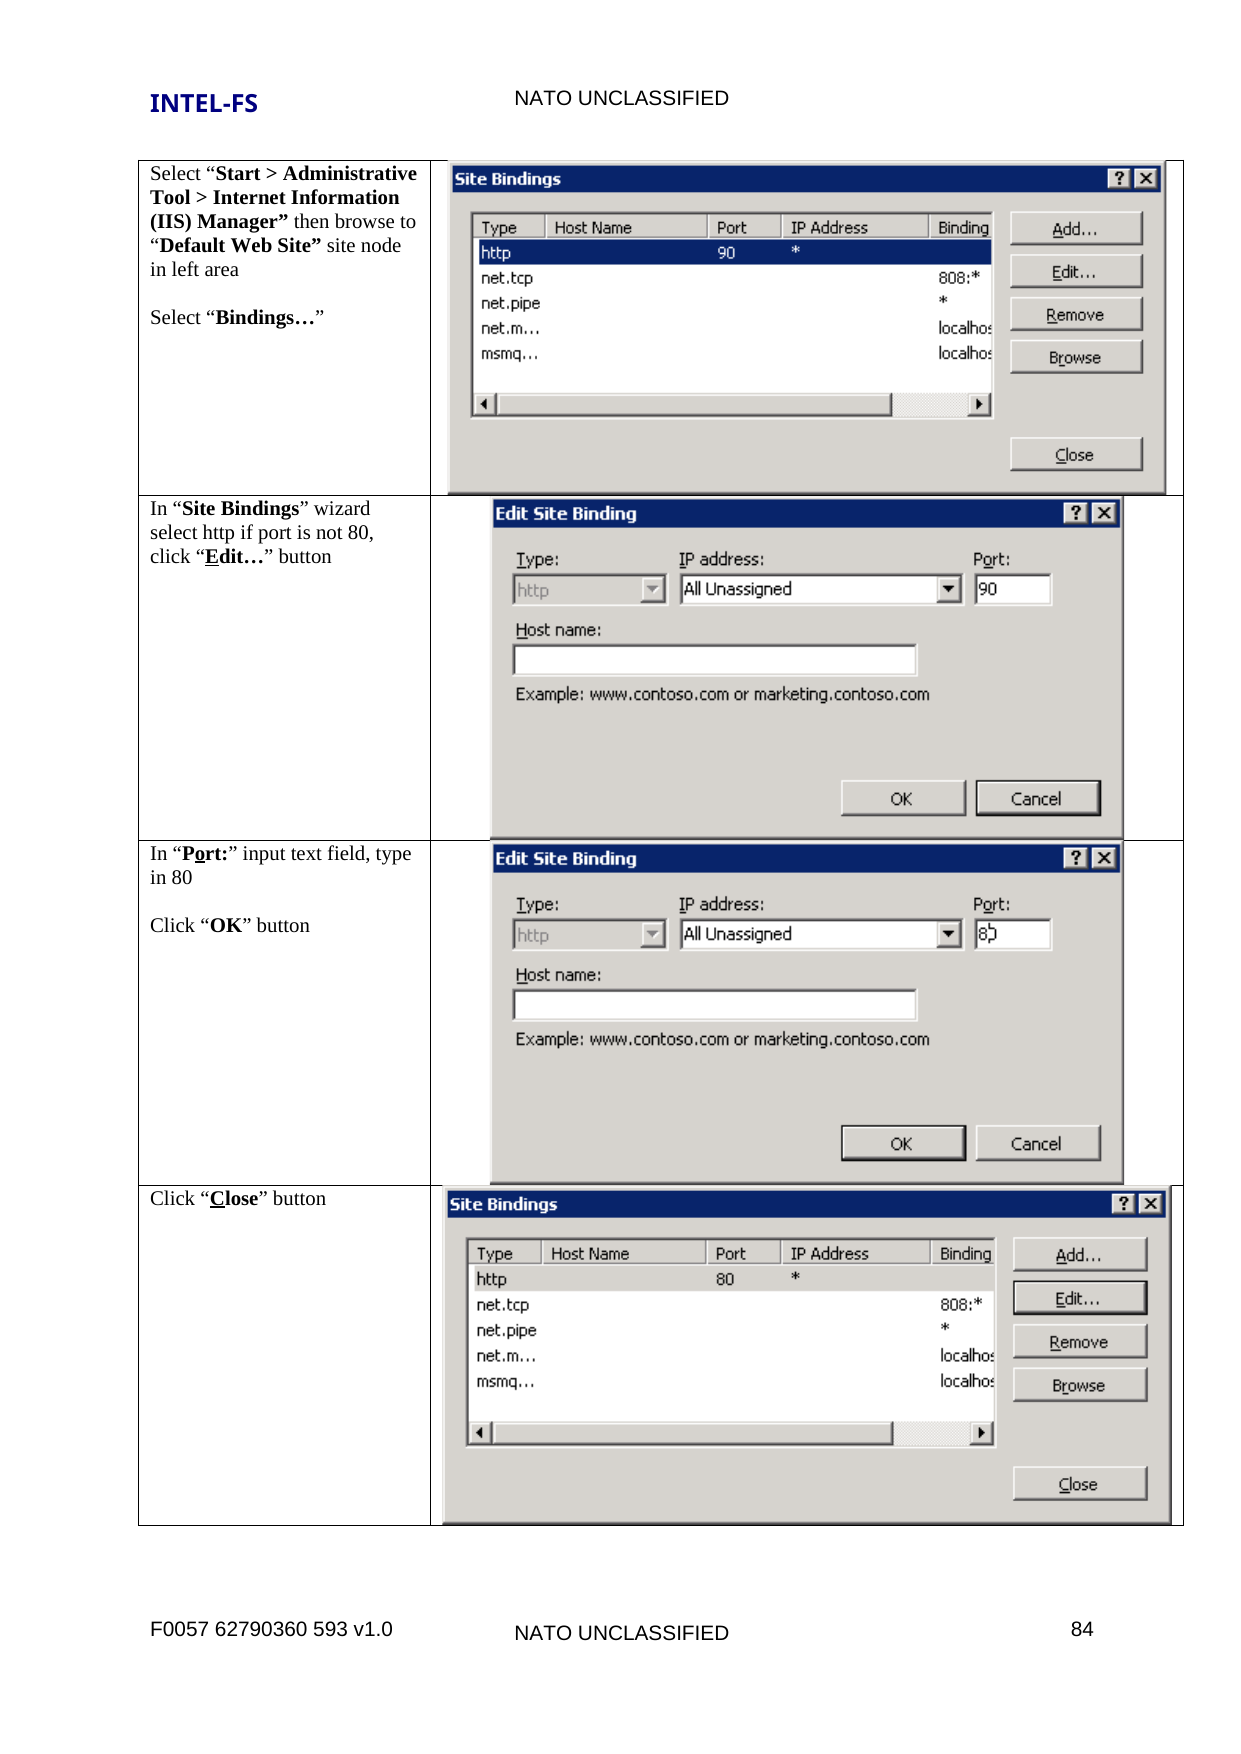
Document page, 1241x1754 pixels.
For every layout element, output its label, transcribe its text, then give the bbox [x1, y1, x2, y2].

table_cell [1125, 841, 1183, 1184]
table_cell [431, 1186, 442, 1524]
table_cell [1172, 1186, 1183, 1524]
table_cell [431, 496, 489, 840]
picture [442, 496, 1172, 1525]
table_cell [431, 841, 489, 1184]
picture [447, 160, 1167, 495]
table_cell Select “Start > Administrative Tool > Internet Information (IIS) Manager” then browse to “Default Web Site” site node in left area Select “Bindings…” [139, 161, 430, 495]
table_cell Click “Close” button [139, 1186, 430, 1524]
table_cell In “Site Bindings” wizard select http if port is not 80, click “Edit…” button [139, 496, 430, 840]
table_cell [1167, 161, 1183, 495]
table_cell [431, 161, 447, 495]
table_cell In “Port:” input text field, type in 80 Click “OK” button [139, 841, 430, 1184]
table_cell [1125, 496, 1183, 840]
